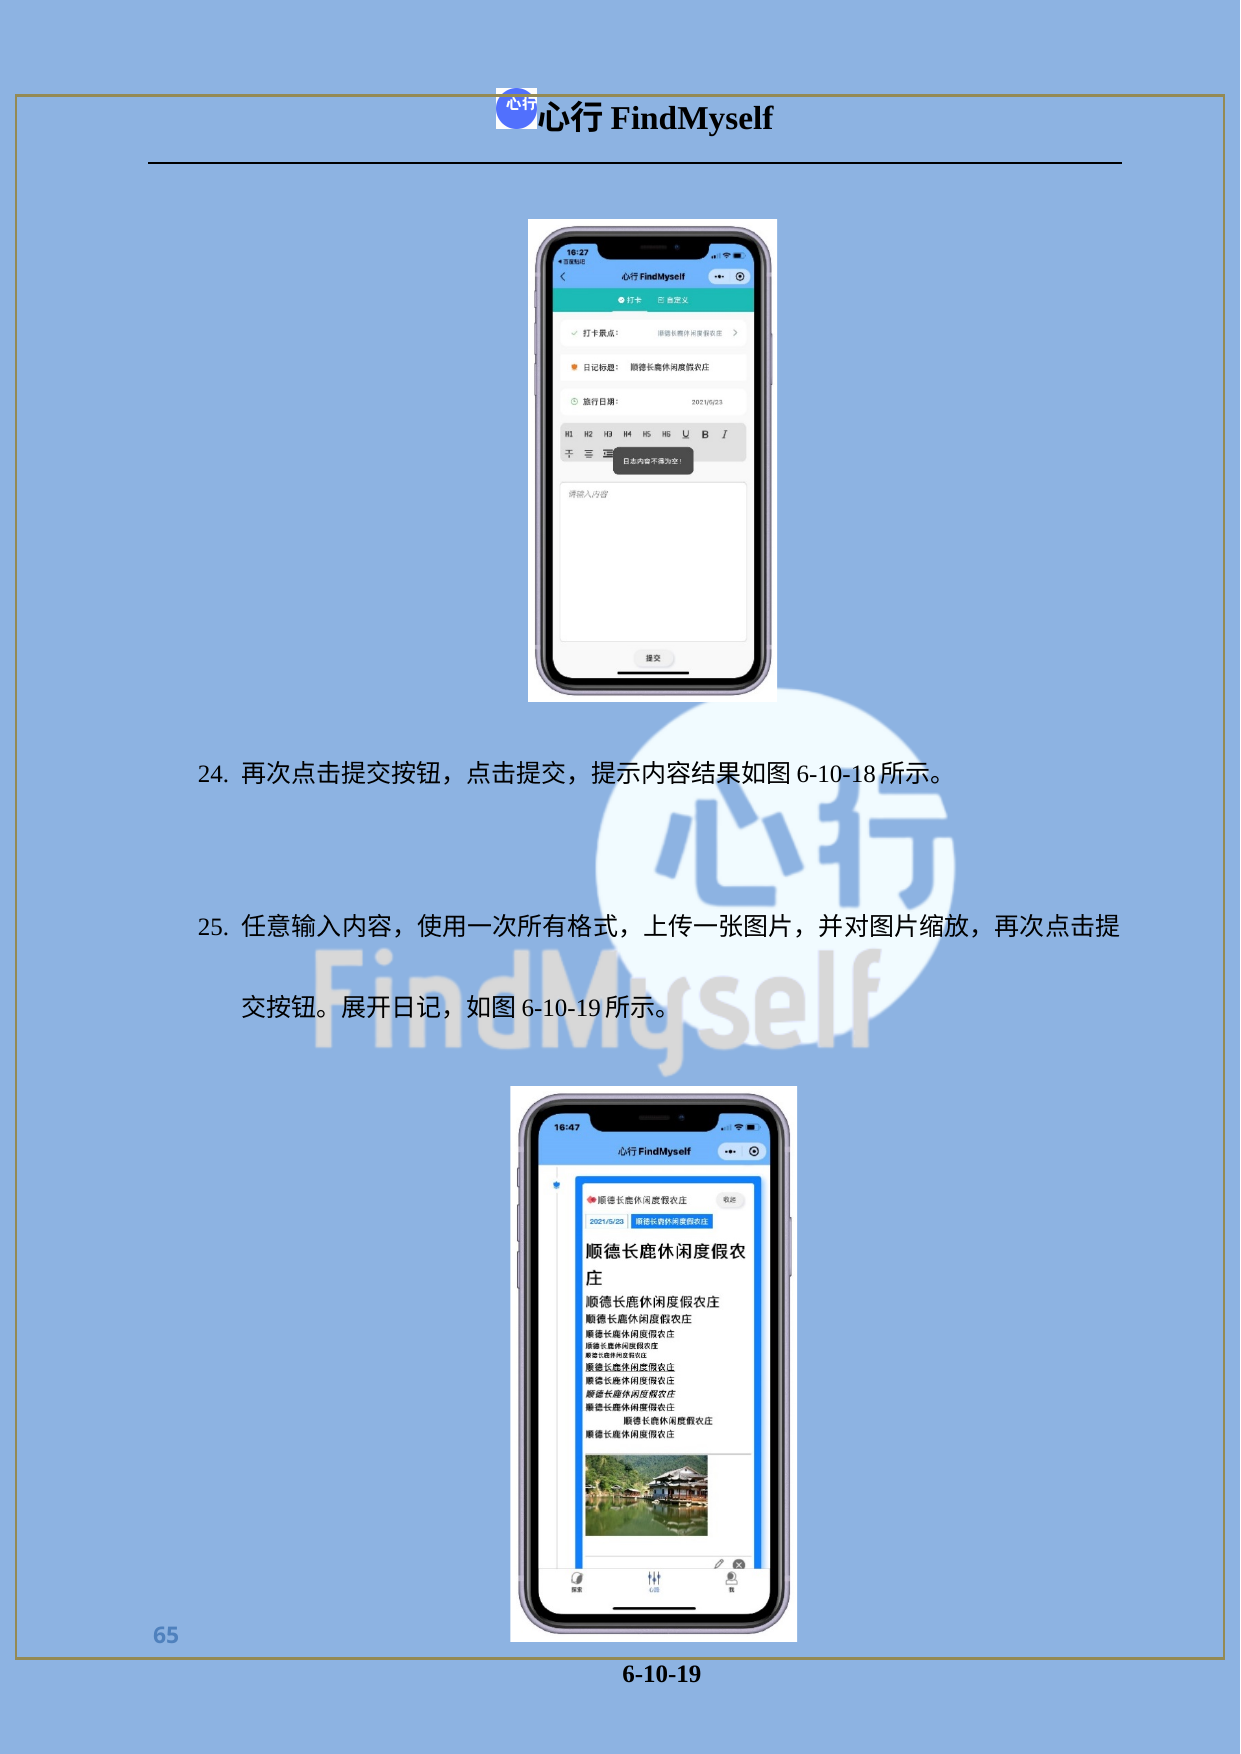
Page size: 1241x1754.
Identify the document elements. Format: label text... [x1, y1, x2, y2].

picture [496, 88, 537, 94]
list 再次点击提交按钮，点击提交，提示内容结果如图6-10-18所示。 [198, 170, 1122, 804]
picture [496, 97, 537, 129]
picture [510, 1086, 798, 1642]
picture [528, 219, 778, 702]
list 任意输入内容，使用一次所有格式，上传一张图片，并对图片缩放，再次点击提交按钮。展开日记，如图6-10-19所示。 [198, 892, 1122, 1038]
